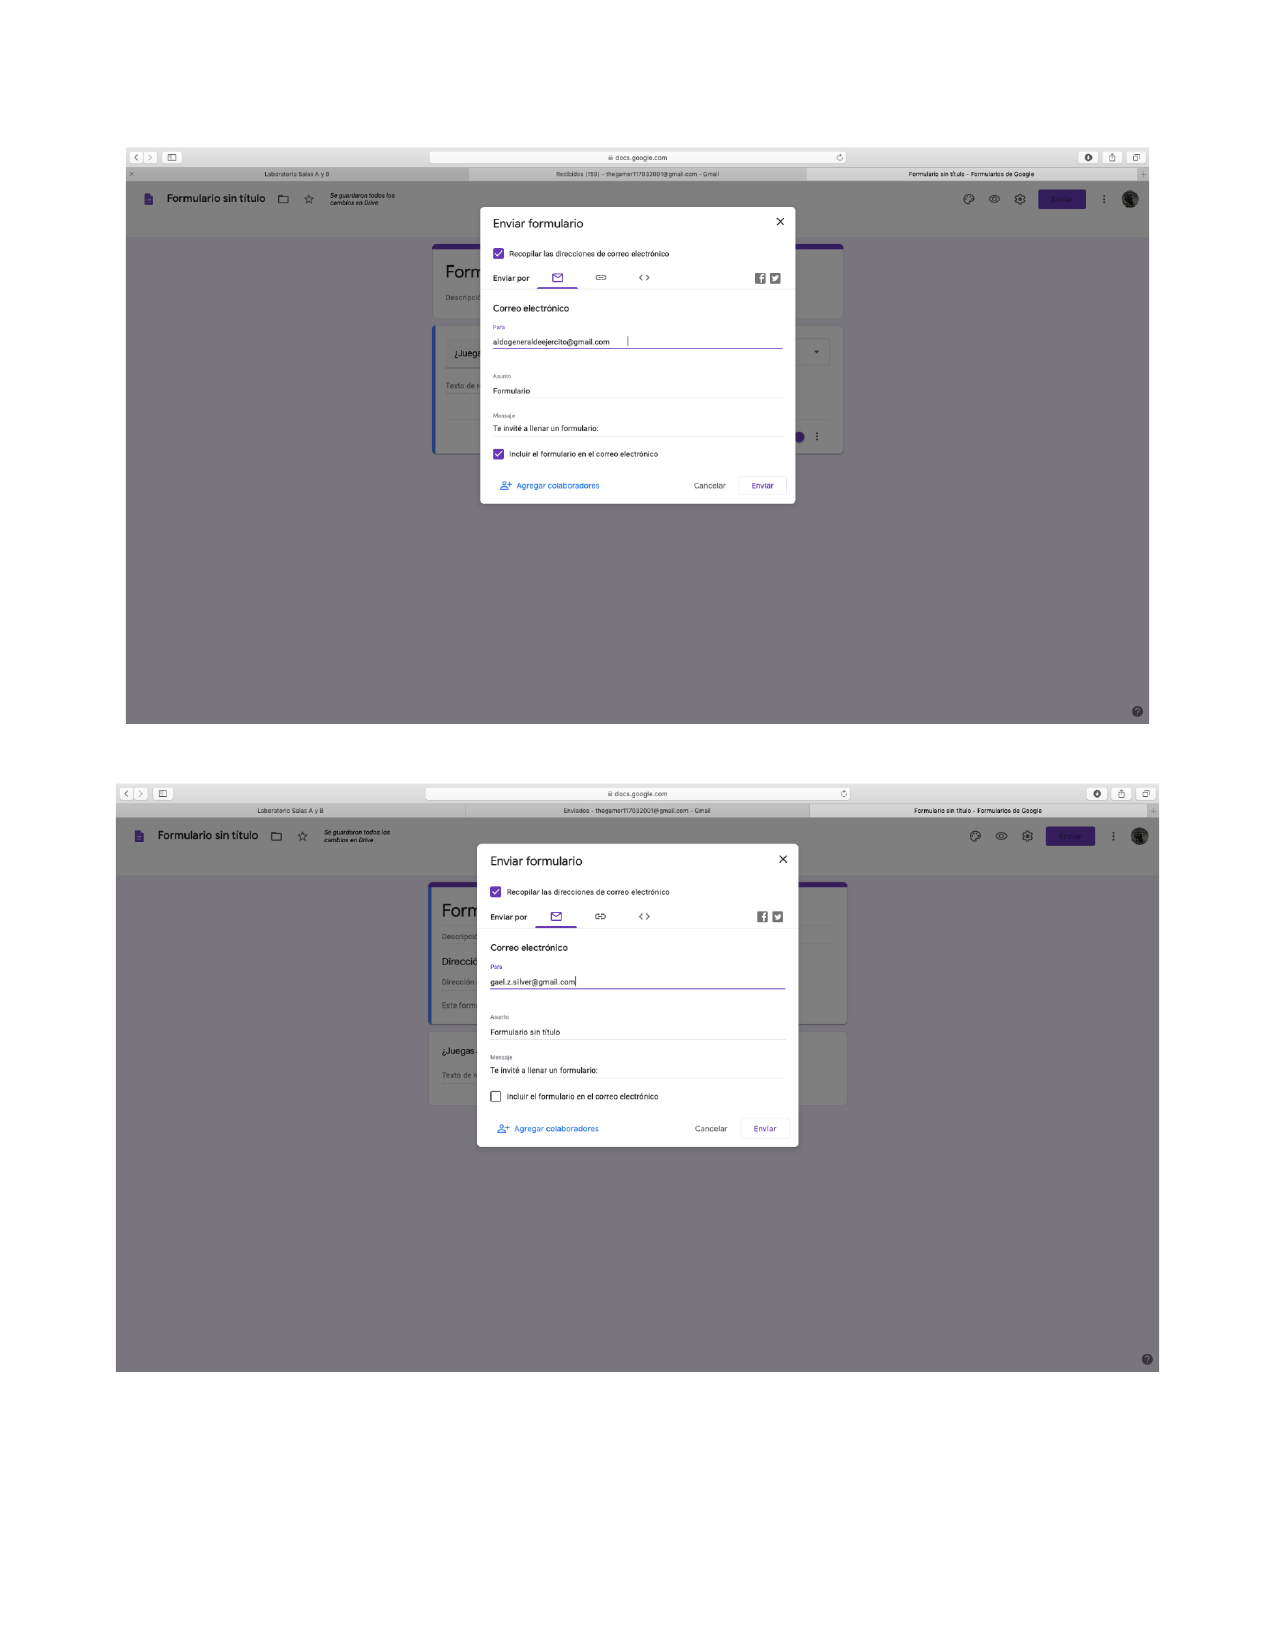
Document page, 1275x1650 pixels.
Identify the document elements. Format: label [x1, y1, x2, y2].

picture [125, 147, 1150, 724]
picture [115, 783, 1160, 1372]
